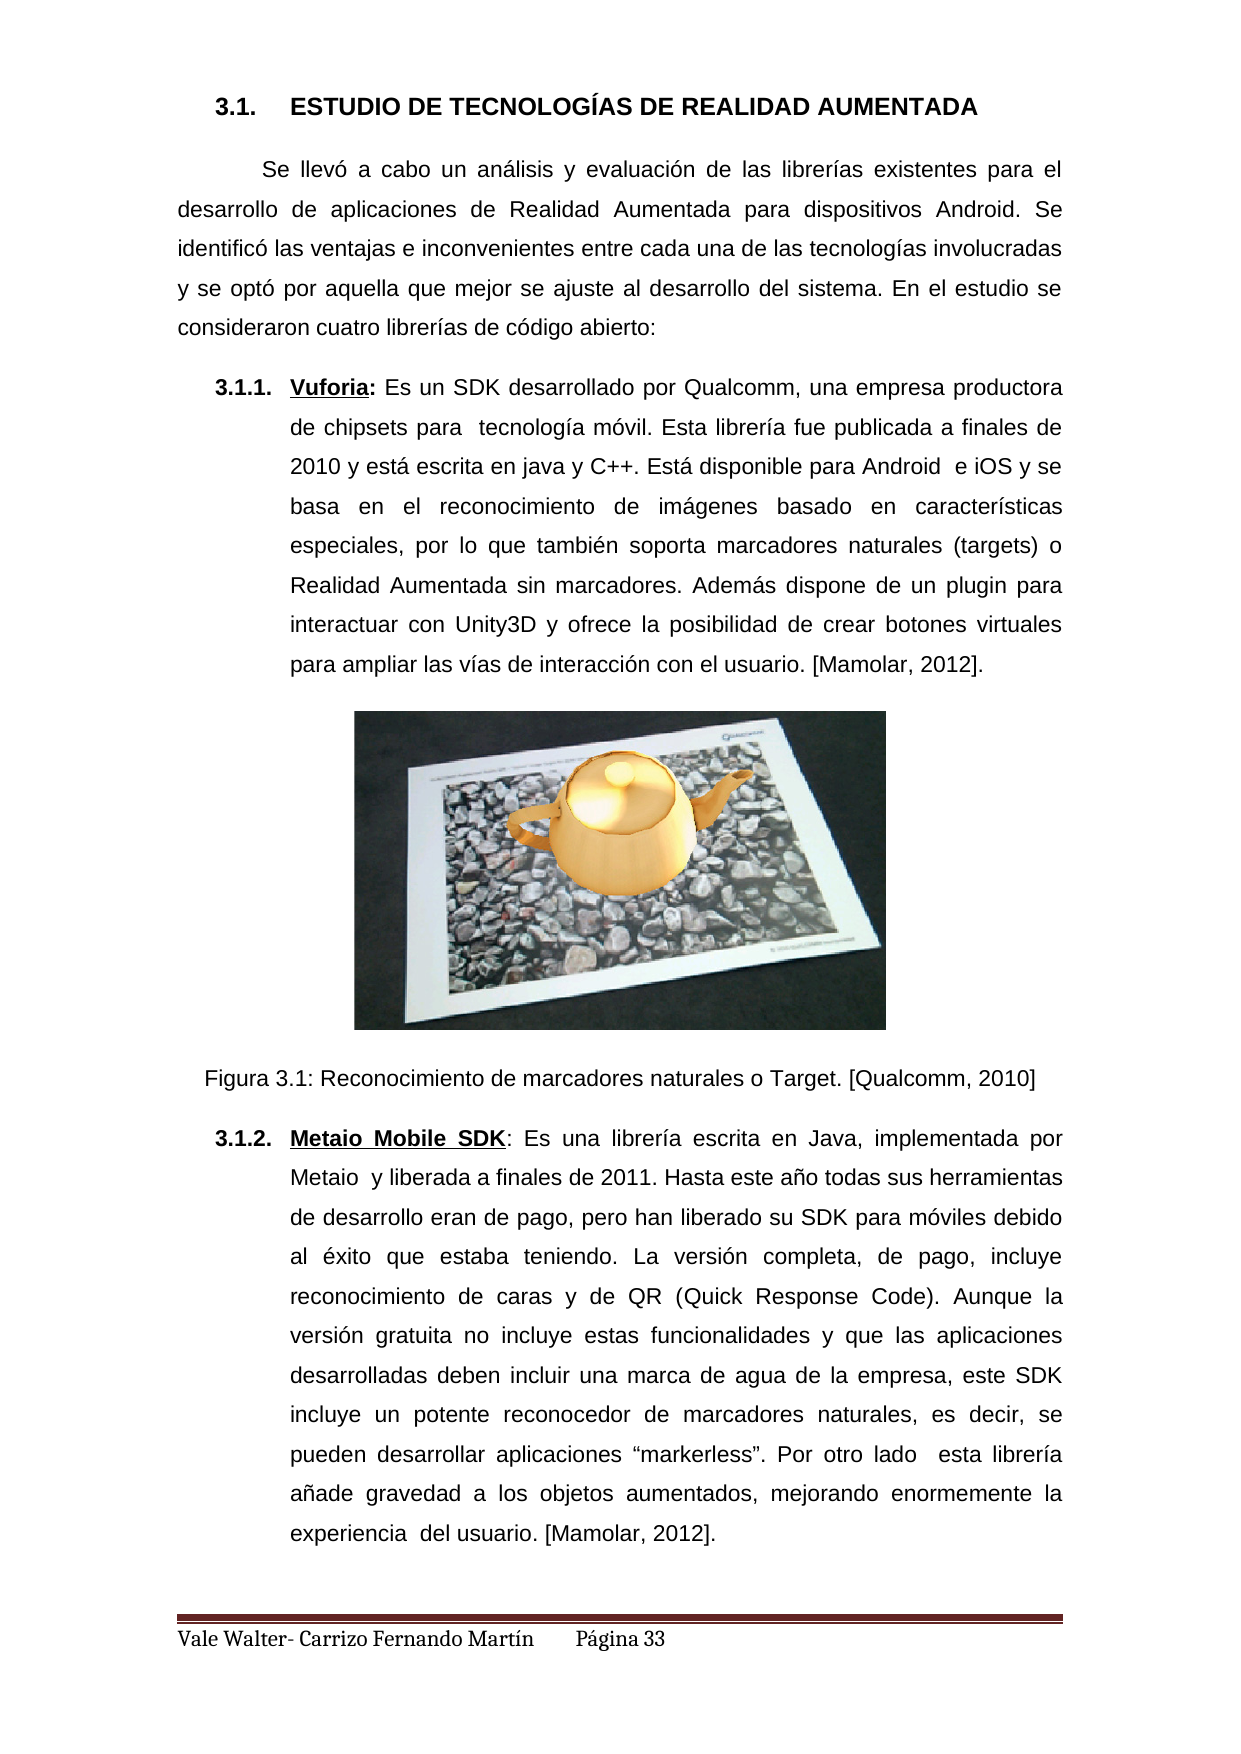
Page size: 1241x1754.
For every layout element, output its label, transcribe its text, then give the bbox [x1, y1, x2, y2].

list Metaio Mobile SDK: Es una librería escrita en Java, implementada por Metaio y liberada a finales de 2011. Hasta este año todas sus herramientas de desarrollo eran de pago, pero han liberado su SDK para móviles debido al éxito que estaba teniendo. La versión completa, de pago, incluye reconocimiento de caras y de QR (Quick Response Code). Aunque la versión gratuita no incluye estas funcionalidades y que las aplicaciones desarrolladas deben incluir una marca de agua de la empresa, este SDK incluye un potente reconocedor de marcadores naturales, es decir, se pueden desarrollar aplicaciones “markerless”. Por otro lado esta librería añade gravedad a los objetos aumentados, mejorando enormemente la experiencia del usuario. [Mamolar, 2012]. [215, 1125, 1063, 1546]
list Vuforia: Es un SDK desarrollado por Qualcomm, una empresa productora de chipsets para tecnología móvil. Esta librería fue publicada a finales de 2010 y está escrita en java y C++. Está disponible para Android e iOS y se basa en el reconocimiento de imágenes basado en características especiales, por lo que también soporta marcadores naturales (targets) o Realidad Aumentada sin marcadores. Además dispone de un plugin para interactuar con Unity3D y ofrece la posibilidad de crear botones virtuales para ampliar las vías de interacción con el usuario. [Mamolar, 2012]. [215, 374, 1063, 677]
picture [354, 711, 886, 1030]
text Figura 3.1: Reconocimiento de marcadores naturales o Target. [Qualcomm, 2010] [177, 1064, 1063, 1091]
list ESTUDIO DE TECNOLOGÍAS DE REALIDAD AUMENTADA [215, 92, 1063, 121]
text Se llevó a cabo un análisis y evaluación de las librerías existentes para el desarrollo de aplicaciones de Realidad Aumentada para dispositivos Android. Se identificó las ventajas e inconvenientes entre cada una de las tecnologías involucradas y se optó por aquella que mejor se ajuste al desarrollo del sistema. En el estudio se consideraron cuatro librerías de código abierto: [177, 156, 1063, 340]
